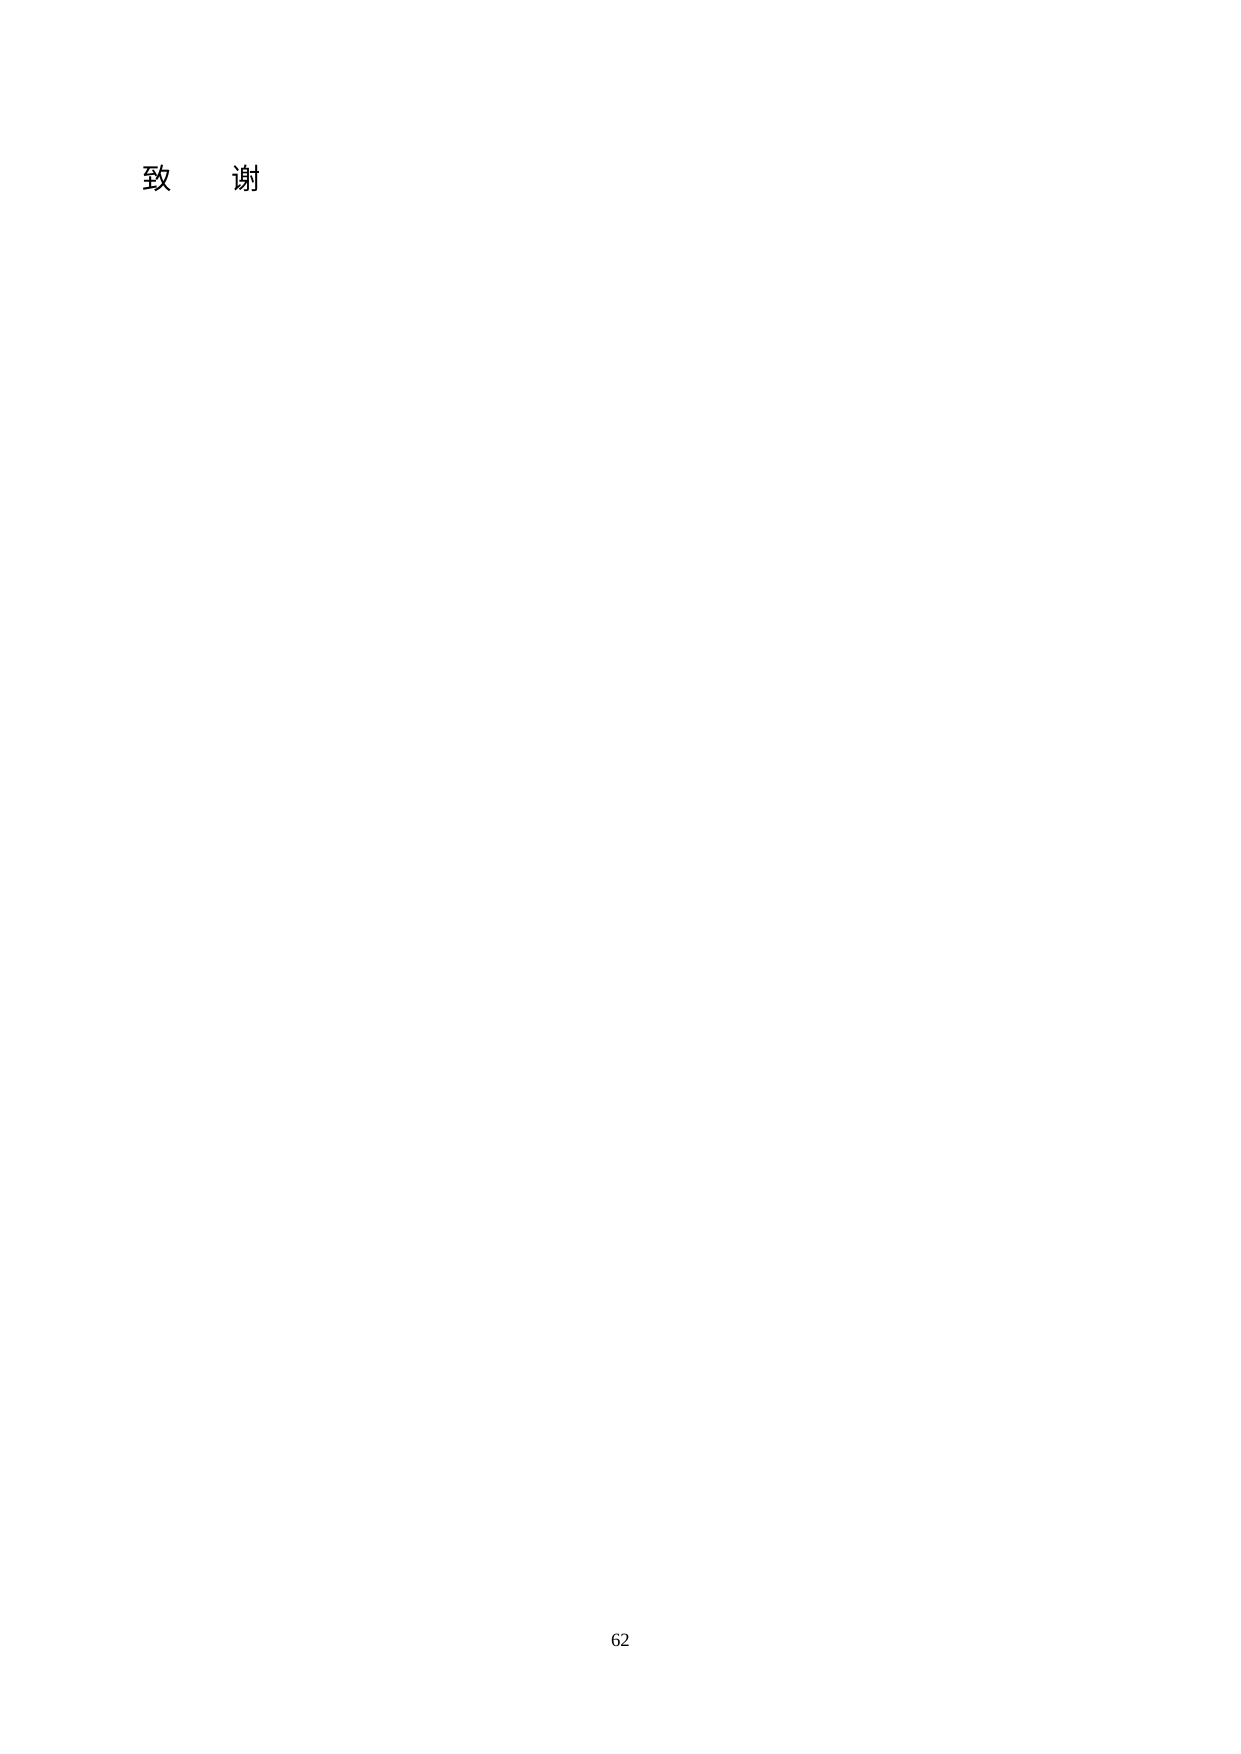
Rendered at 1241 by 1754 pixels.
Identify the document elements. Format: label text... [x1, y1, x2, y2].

subtitle 致 谢 [142, 146, 1098, 211]
